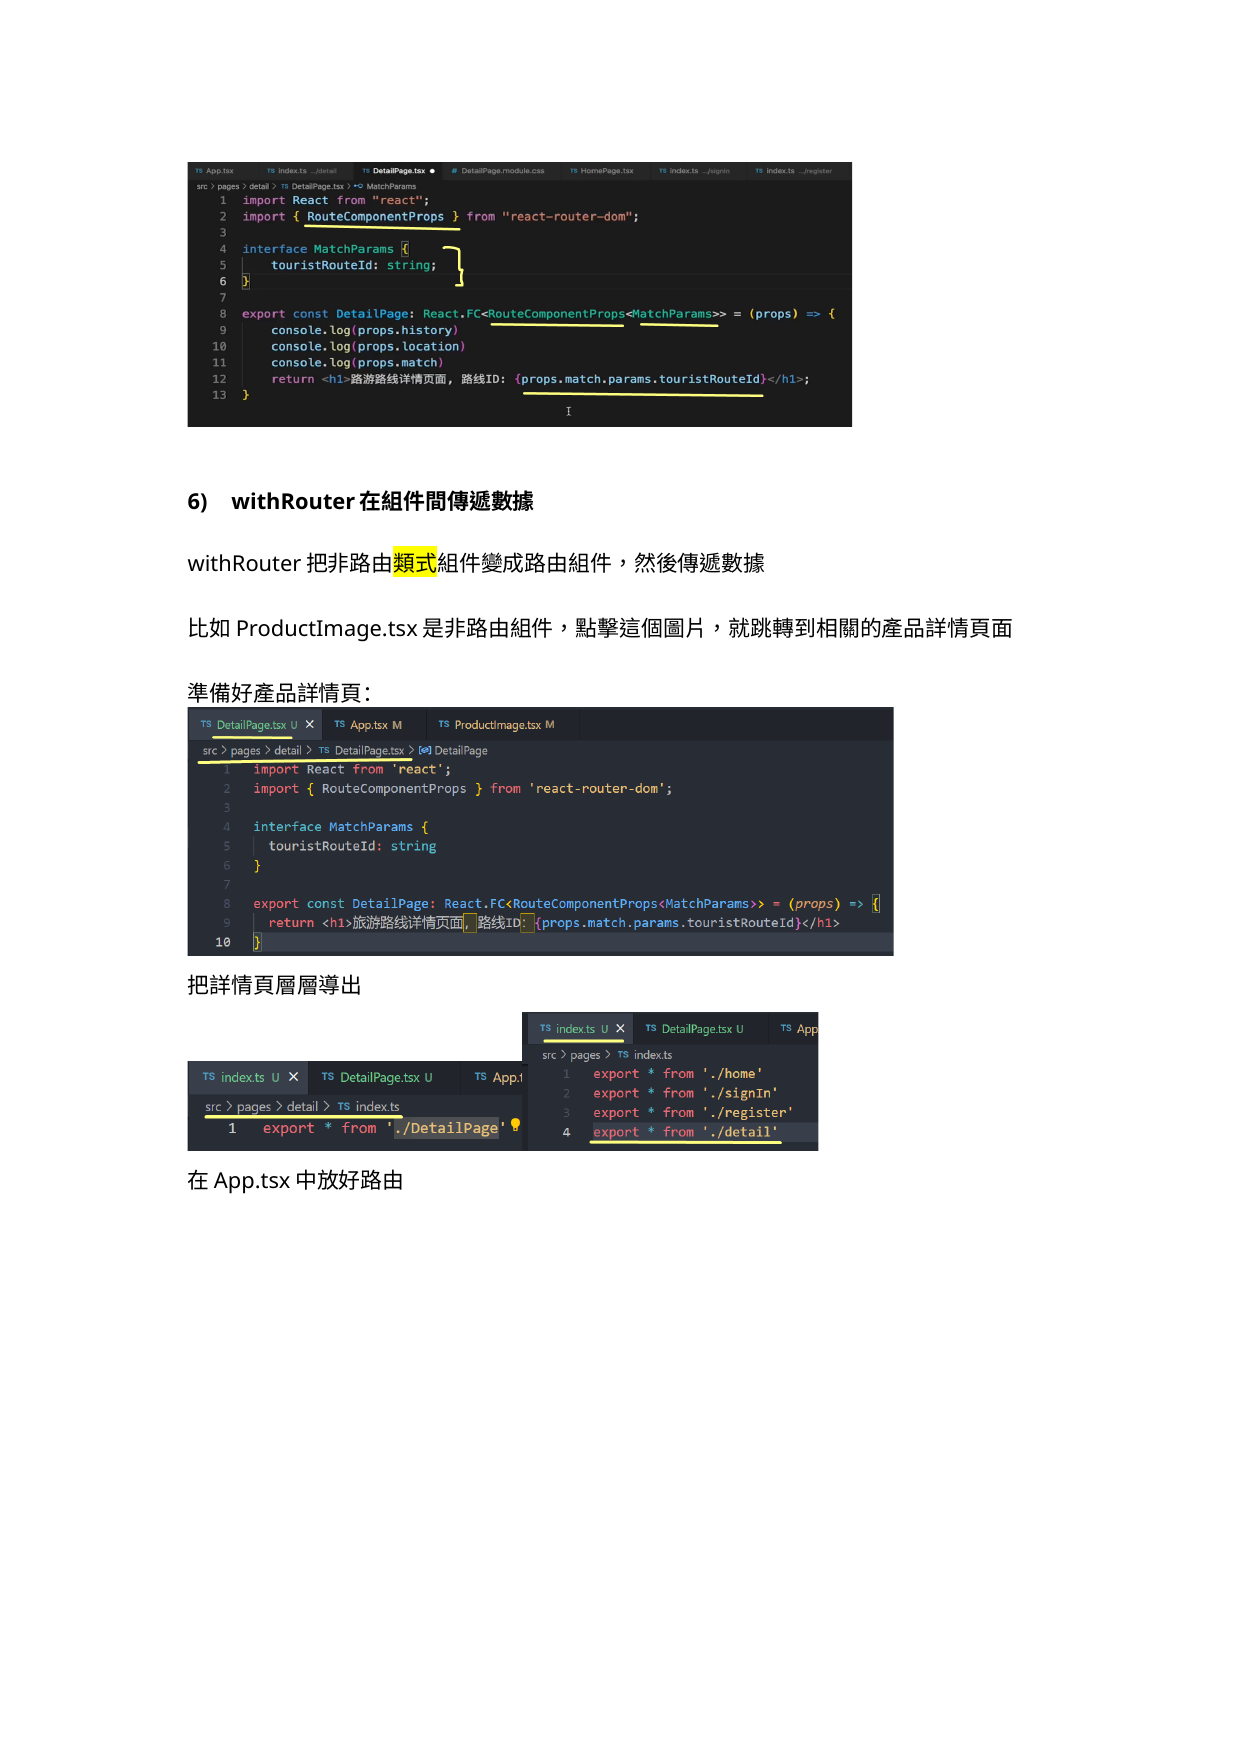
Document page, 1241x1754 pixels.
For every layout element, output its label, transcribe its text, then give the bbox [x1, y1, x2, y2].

text 準備好產品詳情頁： [187, 675, 1053, 708]
text 比如ProductImage.tsx是非路由組件，點擊這個圖片，就跳轉到相關的產品詳情頁面 [187, 610, 1053, 643]
subtitle withRouter在組件間傳遞數據 [187, 484, 1053, 516]
text 在App.tsx中放好路由 [187, 1163, 1053, 1195]
text withRouter把非路由類式組件變成路由組件，然後傳遞數據 [187, 545, 1053, 578]
text 把詳情頁層層導出 [187, 968, 1053, 1000]
picture [187, 707, 894, 956]
picture [187, 162, 853, 427]
picture [187, 1012, 819, 1151]
